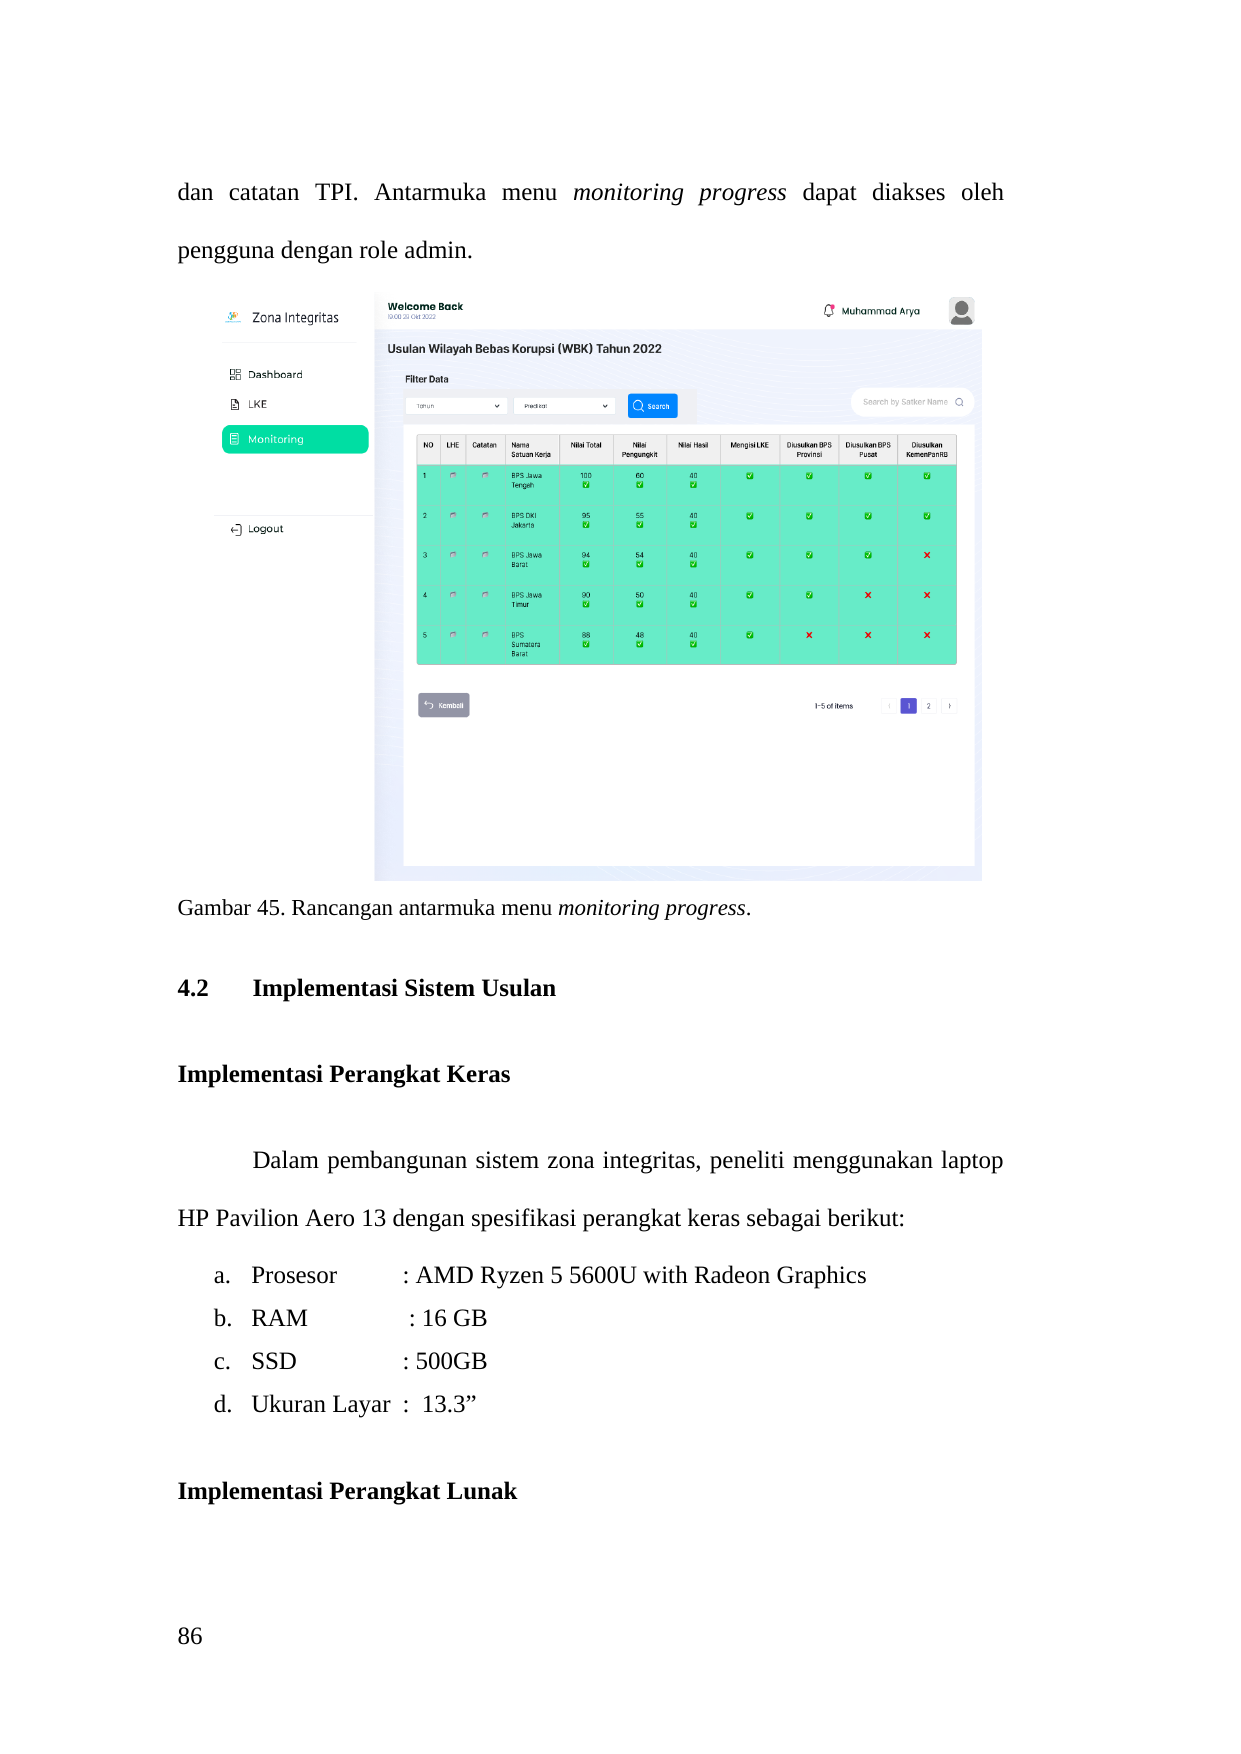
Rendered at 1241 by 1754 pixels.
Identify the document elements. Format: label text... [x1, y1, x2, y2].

list Ukuran Layar : 13.3” [213, 1389, 1004, 1418]
picture [214, 292, 982, 881]
text Implementasi Perangkat Keras [177, 1059, 1004, 1088]
list SSD : 500GB [213, 1346, 1004, 1375]
text Dalam pembangunan sistem zona integritas, peneliti menggunakan laptop HP Pavilion Aero 13 dengan spesifikasi perangkat keras sebagai berikut: [177, 1145, 1004, 1231]
text Gambar 45. Rancangan antarmuka menu monitoring progress. [177, 894, 1004, 920]
text Implementasi Perangkat Lunak [177, 1476, 1004, 1504]
list Prosesor : AMD Ryzen 5 5600U with Radeon Graphics [213, 1260, 1004, 1289]
list RAM : 16 GB [213, 1303, 1004, 1332]
text Implementasi Sistem Usulan [177, 973, 1004, 1001]
